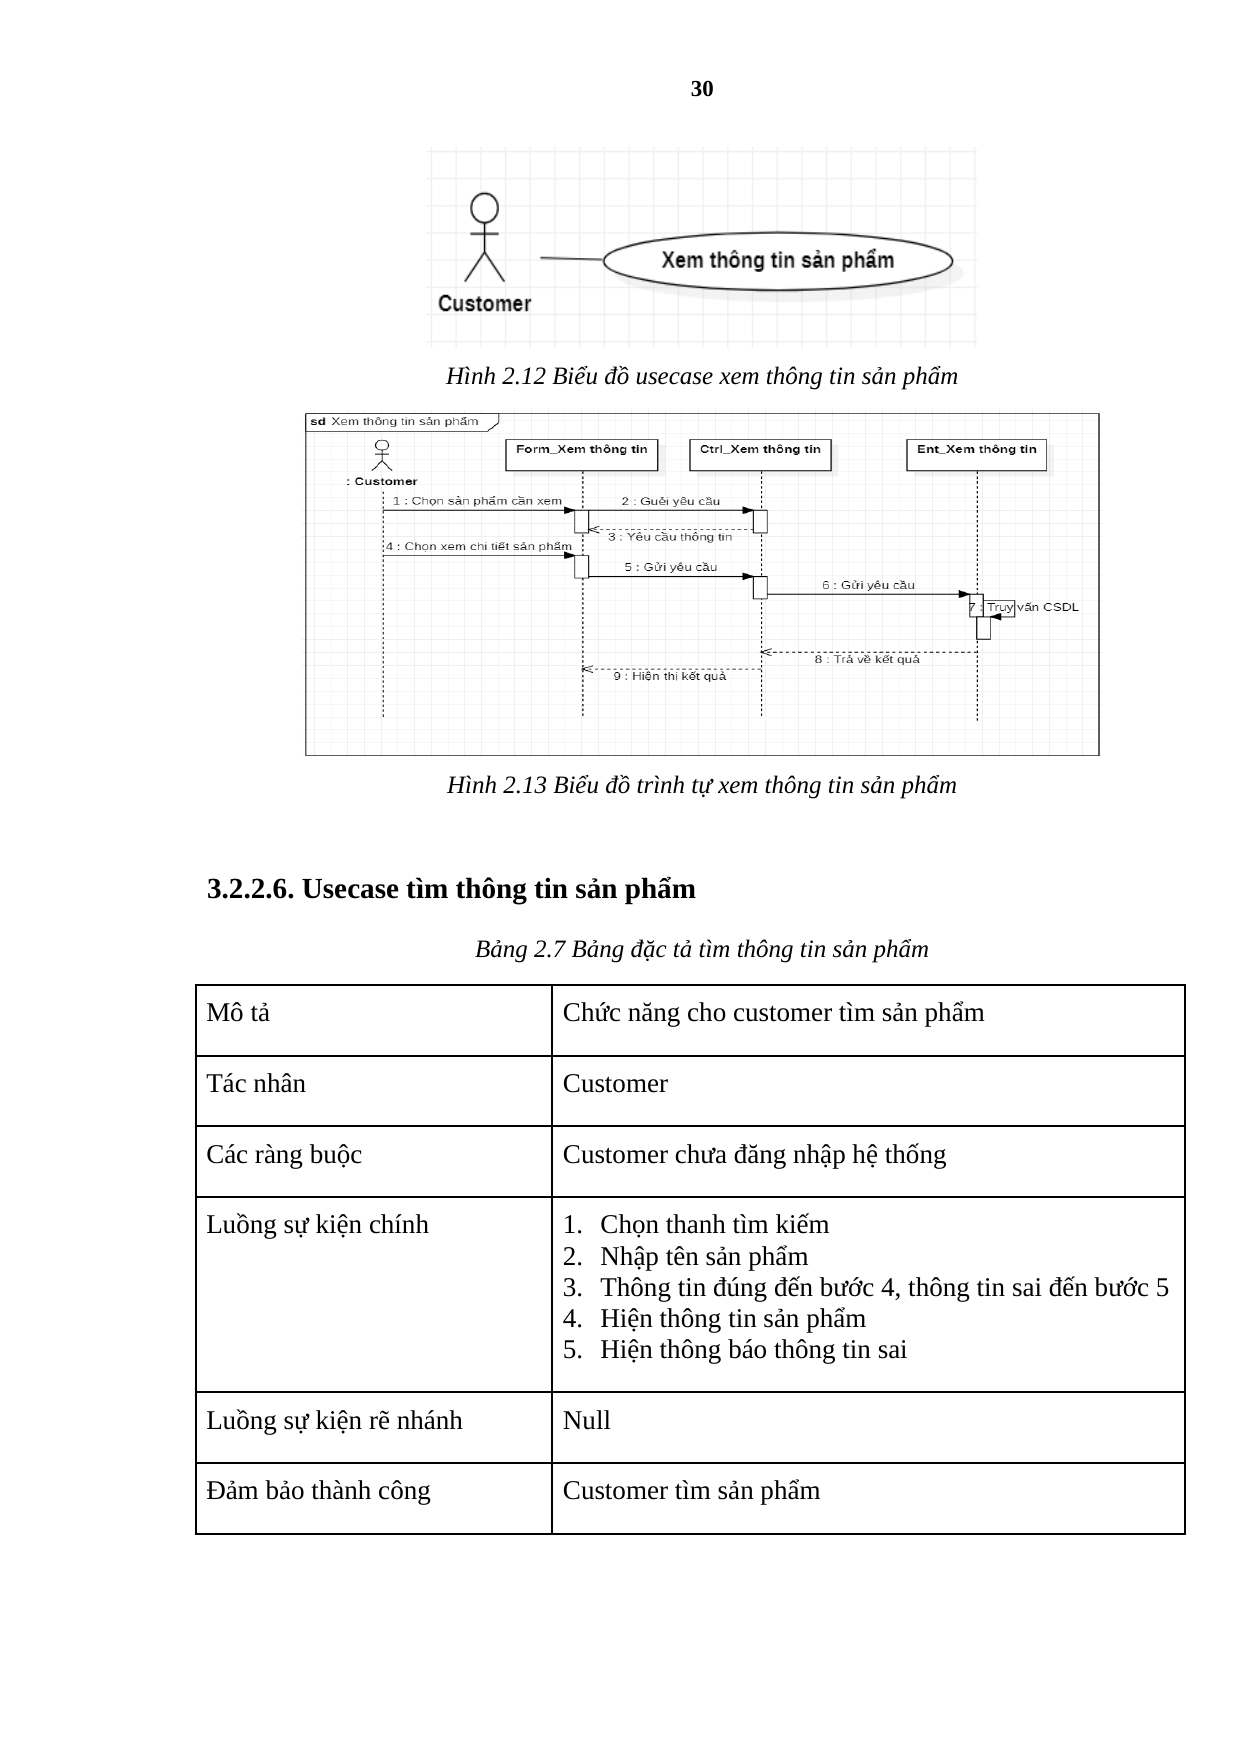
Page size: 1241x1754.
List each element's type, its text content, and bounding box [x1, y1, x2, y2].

table_cell Tác nhân [197, 1057, 551, 1125]
table_cell Các ràng buộc [197, 1127, 551, 1196]
text Hình 2.12 Biểu đồ usecase xem thông tin sản phẩm [207, 361, 1122, 389]
picture [302, 410, 1102, 757]
table_cell Null [553, 1393, 1184, 1462]
table_cell Chọn thanh tìm kiếm Nhập tên sản phẩm Thông tin đúng đến bước 4, thông tin sai đến bước 5 Hiện thông tin sản phẩm Hiện thông báo thông tin sai [553, 1198, 1184, 1391]
subtitle Usecase tìm thông tin sản phẩm [207, 871, 1122, 905]
table_cell Đảm bảo thành công [197, 1464, 551, 1533]
text Bảng 2.7 Bảng đặc tả tìm thông tin sản phẩm [207, 934, 1122, 963]
table_header Chức năng cho customer tìm sản phẩm [553, 986, 1184, 1054]
table_header Mô tả [197, 986, 551, 1054]
text Hình 2.13 Biểu đồ trình tự xem thông tin sản phẩm [207, 770, 1122, 798]
table_cell Customer tìm sản phẩm [553, 1464, 1184, 1533]
table_cell Customer [553, 1057, 1184, 1125]
table_cell Luồng sự kiện rẽ nhánh [197, 1393, 551, 1462]
table_cell Customer chưa đăng nhập hệ thống [553, 1127, 1184, 1196]
table_cell Luồng sự kiện chính [197, 1198, 551, 1391]
picture [426, 147, 978, 348]
